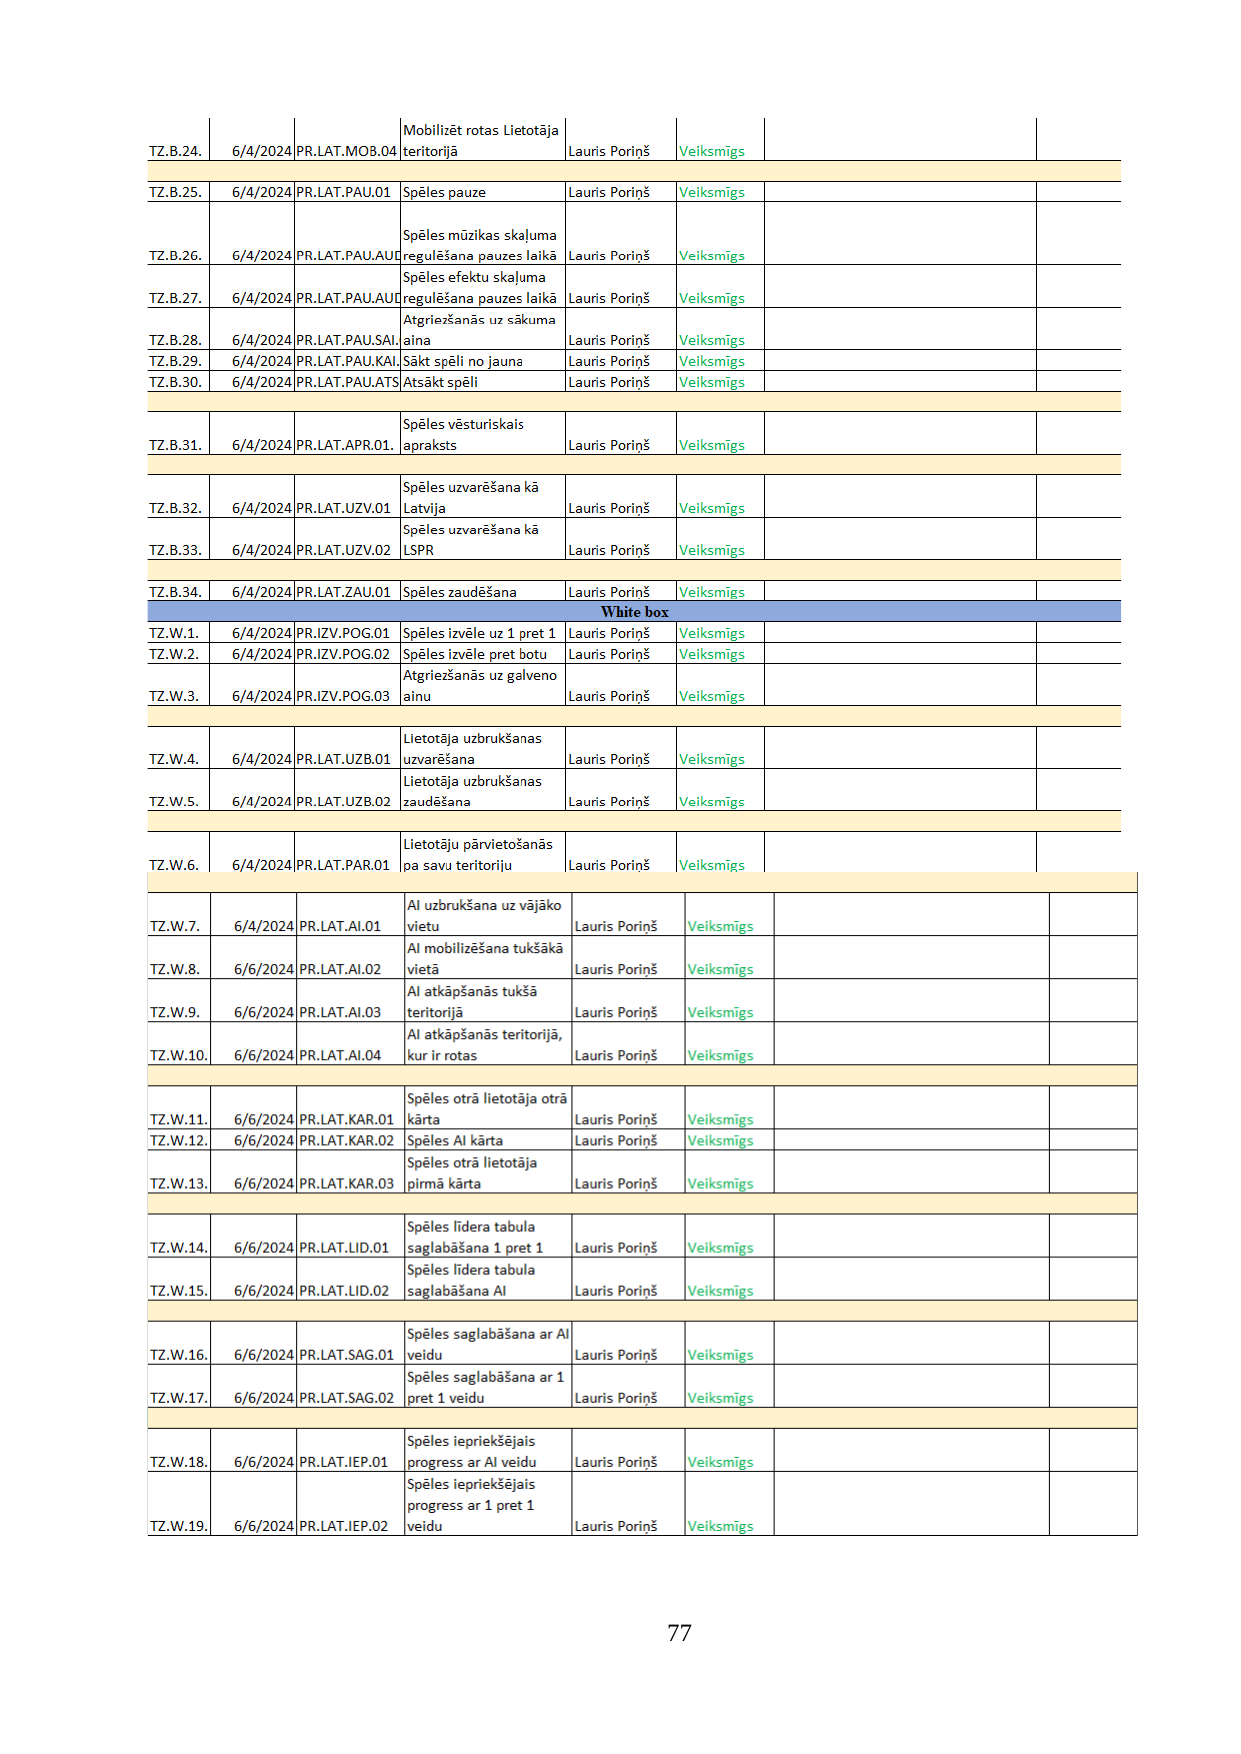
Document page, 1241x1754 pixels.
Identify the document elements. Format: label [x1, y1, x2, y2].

picture [147, 118, 1138, 1536]
